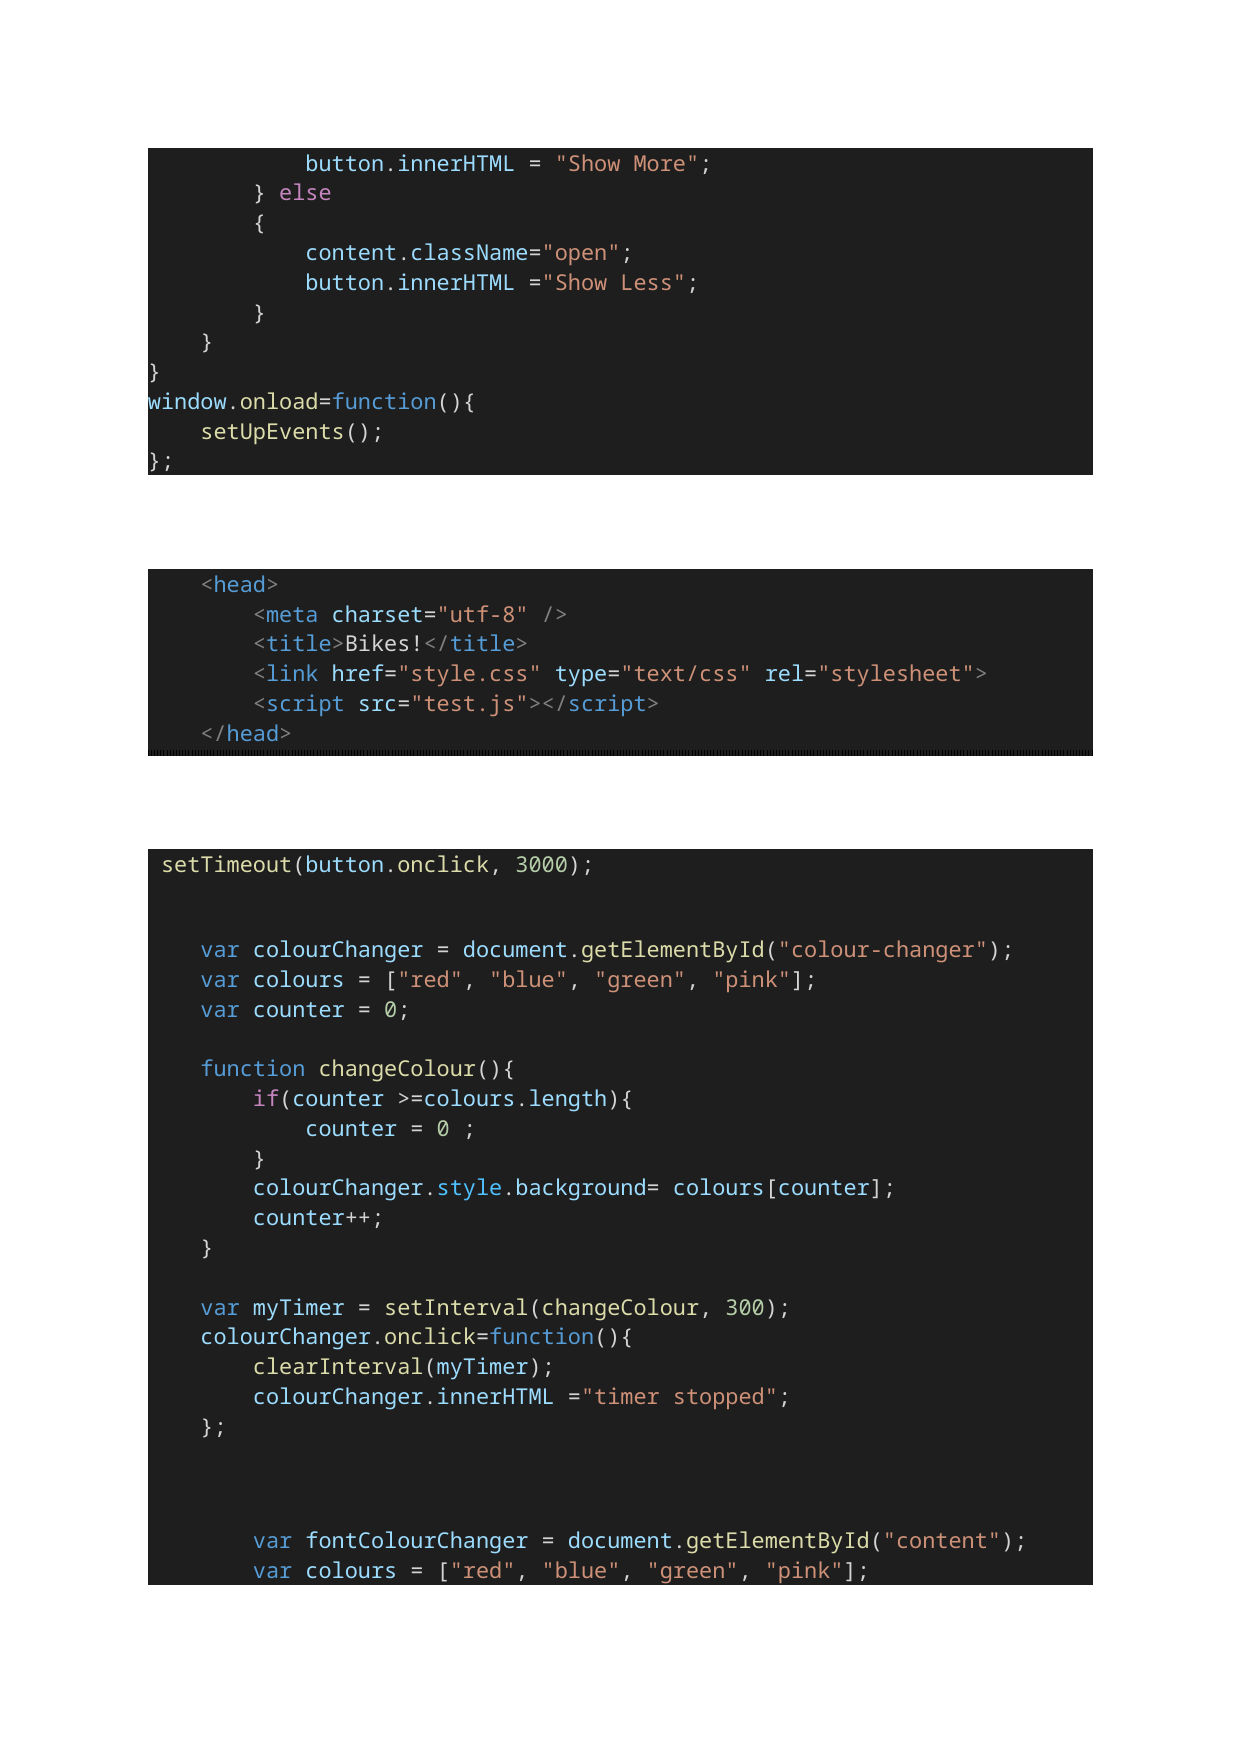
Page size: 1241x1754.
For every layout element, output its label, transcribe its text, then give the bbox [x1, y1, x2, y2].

text } [148, 1143, 1093, 1172]
text button.innerHTML = "Show More"; [148, 148, 1093, 177]
text if(counter >=colours.length){ [148, 1083, 1093, 1113]
text content.className="open"; [148, 237, 1093, 267]
text counter++; [148, 1202, 1093, 1232]
text <title>Bikes!</title> [148, 628, 1093, 658]
text } [148, 1232, 1093, 1262]
text var myTimer = setInterval(changeColour, 300); [148, 1292, 1093, 1321]
text }; [148, 1411, 1093, 1441]
text </head> [148, 718, 1093, 756]
text var colours = ["red", "blue", "green", "pink"]; [148, 964, 1093, 994]
text colourChanger.onclick=function(){ [148, 1321, 1093, 1351]
text <script src="test.js"></script> [148, 688, 1093, 718]
text } [148, 356, 1093, 386]
text } else [148, 177, 1093, 207]
text }; [148, 446, 1093, 475]
text } [148, 326, 1093, 356]
text <head> [148, 569, 1093, 599]
text <meta charset="utf-8" /> [148, 599, 1093, 628]
text clearInterval(myTimer); [148, 1351, 1093, 1381]
text colourChanger.style.background= colours[counter]; [148, 1172, 1093, 1202]
text function changeColour(){ [148, 1053, 1093, 1083]
text { [148, 207, 1093, 237]
text colourChanger.innerHTML ="timer stopped"; [148, 1381, 1093, 1411]
text var colourChanger = document.getElementById("colour-changer"); [148, 934, 1093, 964]
text <link href="style.css" type="text/css" rel="stylesheet"> [148, 658, 1093, 688]
text } [148, 297, 1093, 326]
text setTimeout(button.onclick, 3000); [148, 849, 1093, 879]
text button.innerHTML ="Show Less"; [148, 267, 1093, 297]
text setUpEvents(); [148, 416, 1093, 446]
text var counter = 0; [148, 994, 1093, 1023]
text counter = 0 ; [148, 1113, 1093, 1143]
text window.onload=function(){ [148, 386, 1093, 416]
text var fontColourChanger = document.getElementById("content"); [148, 1525, 1093, 1555]
text var colours = ["red", "blue", "green", "pink"]; [148, 1555, 1093, 1585]
